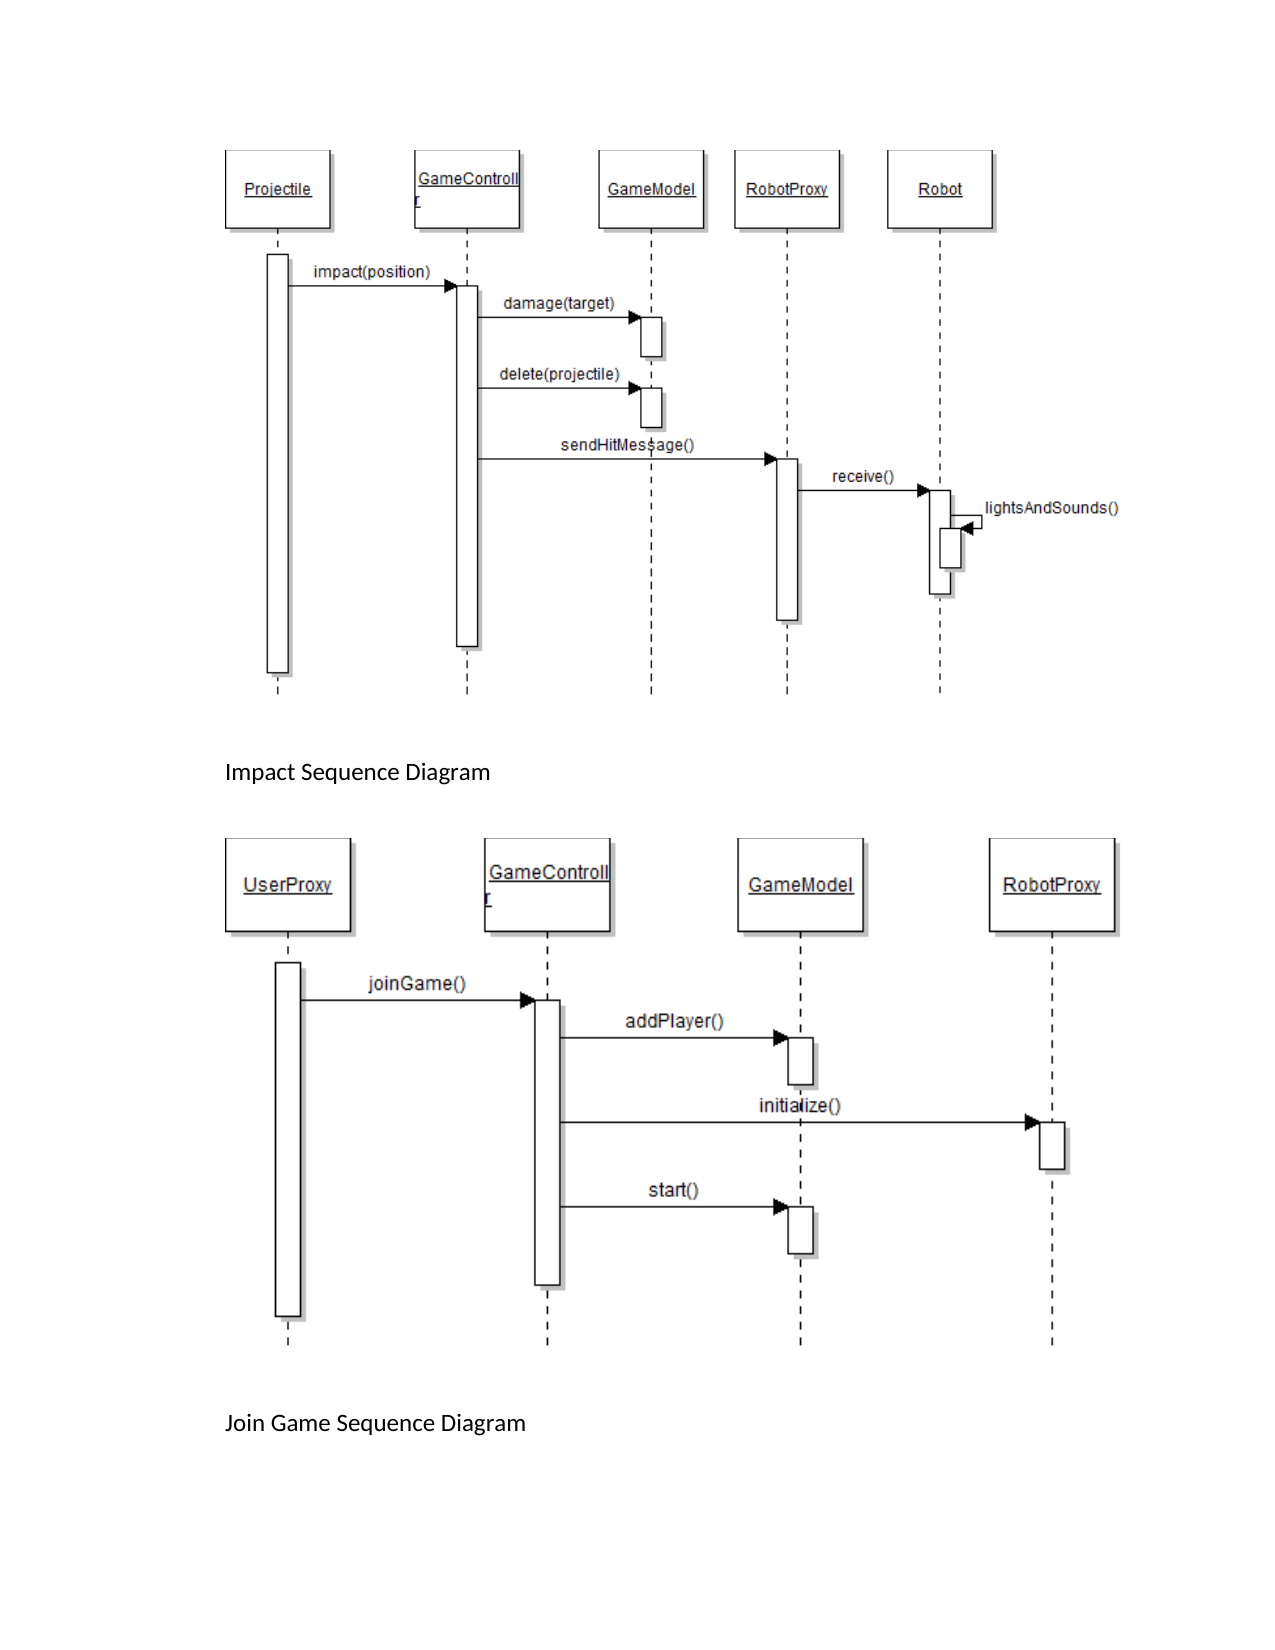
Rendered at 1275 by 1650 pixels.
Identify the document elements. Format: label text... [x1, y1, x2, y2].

text Impact Sequence Diagram [225, 756, 1125, 787]
text Join Game Sequence Diagram [225, 1407, 1125, 1437]
